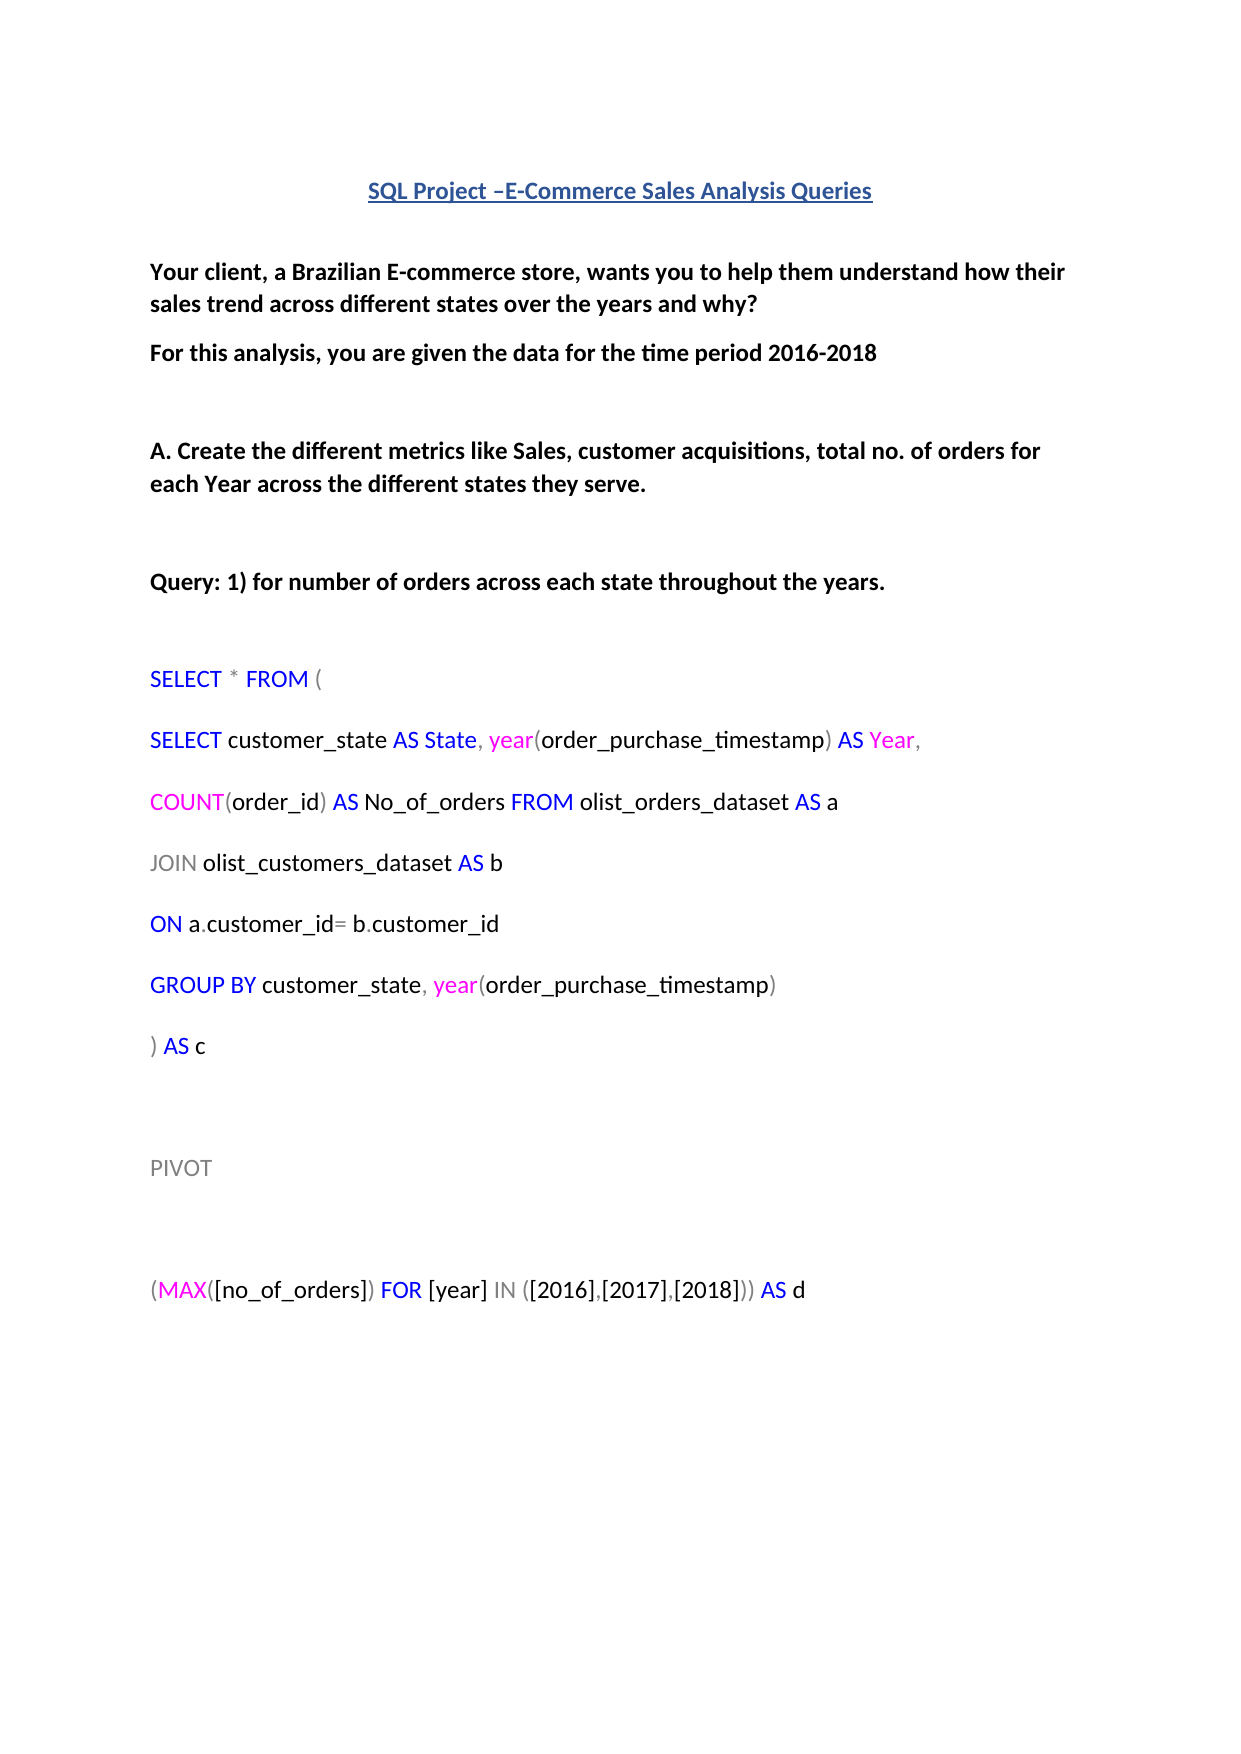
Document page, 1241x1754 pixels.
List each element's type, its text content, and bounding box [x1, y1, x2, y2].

text JOIN olist_customers_dataset AS b [150, 847, 1090, 877]
text A. Create the different metrics like Sales, customer acquisitions, total no. of orders for each Year across the different states they serve. [150, 435, 1090, 498]
text GROUP BY customer_state, year(order_purchase_timestamp) [150, 969, 1090, 999]
text SELECT customer_state AS State, year(order_purchase_timestamp) AS Year, COUNT(order_id) AS No_of_orders FROM olist_orders_dataset AS a [150, 724, 1090, 816]
text Query: 1) for number of orders across each state throughout the years. [150, 566, 1090, 596]
text (MAX([no_of_orders]) FOR [year] IN ([2016],[2017],[2018])) AS d [150, 1274, 1090, 1304]
text SELECT * FROM ( [150, 663, 1090, 694]
text PIVOT [150, 1152, 1090, 1182]
text ON a.customer_id= b.customer_id [150, 908, 1090, 938]
subtitle SQL Project –E-Commerce Sales Analysis Queries [150, 175, 1090, 206]
text Your client, a Brazilian E-commerce store, wants you to help them understand how their sales trend across different states over the years and why? [150, 256, 1090, 319]
text For this analysis, you are given the data for the time period 2016-2018 [150, 337, 1090, 368]
text ) AS c [150, 1030, 1090, 1060]
